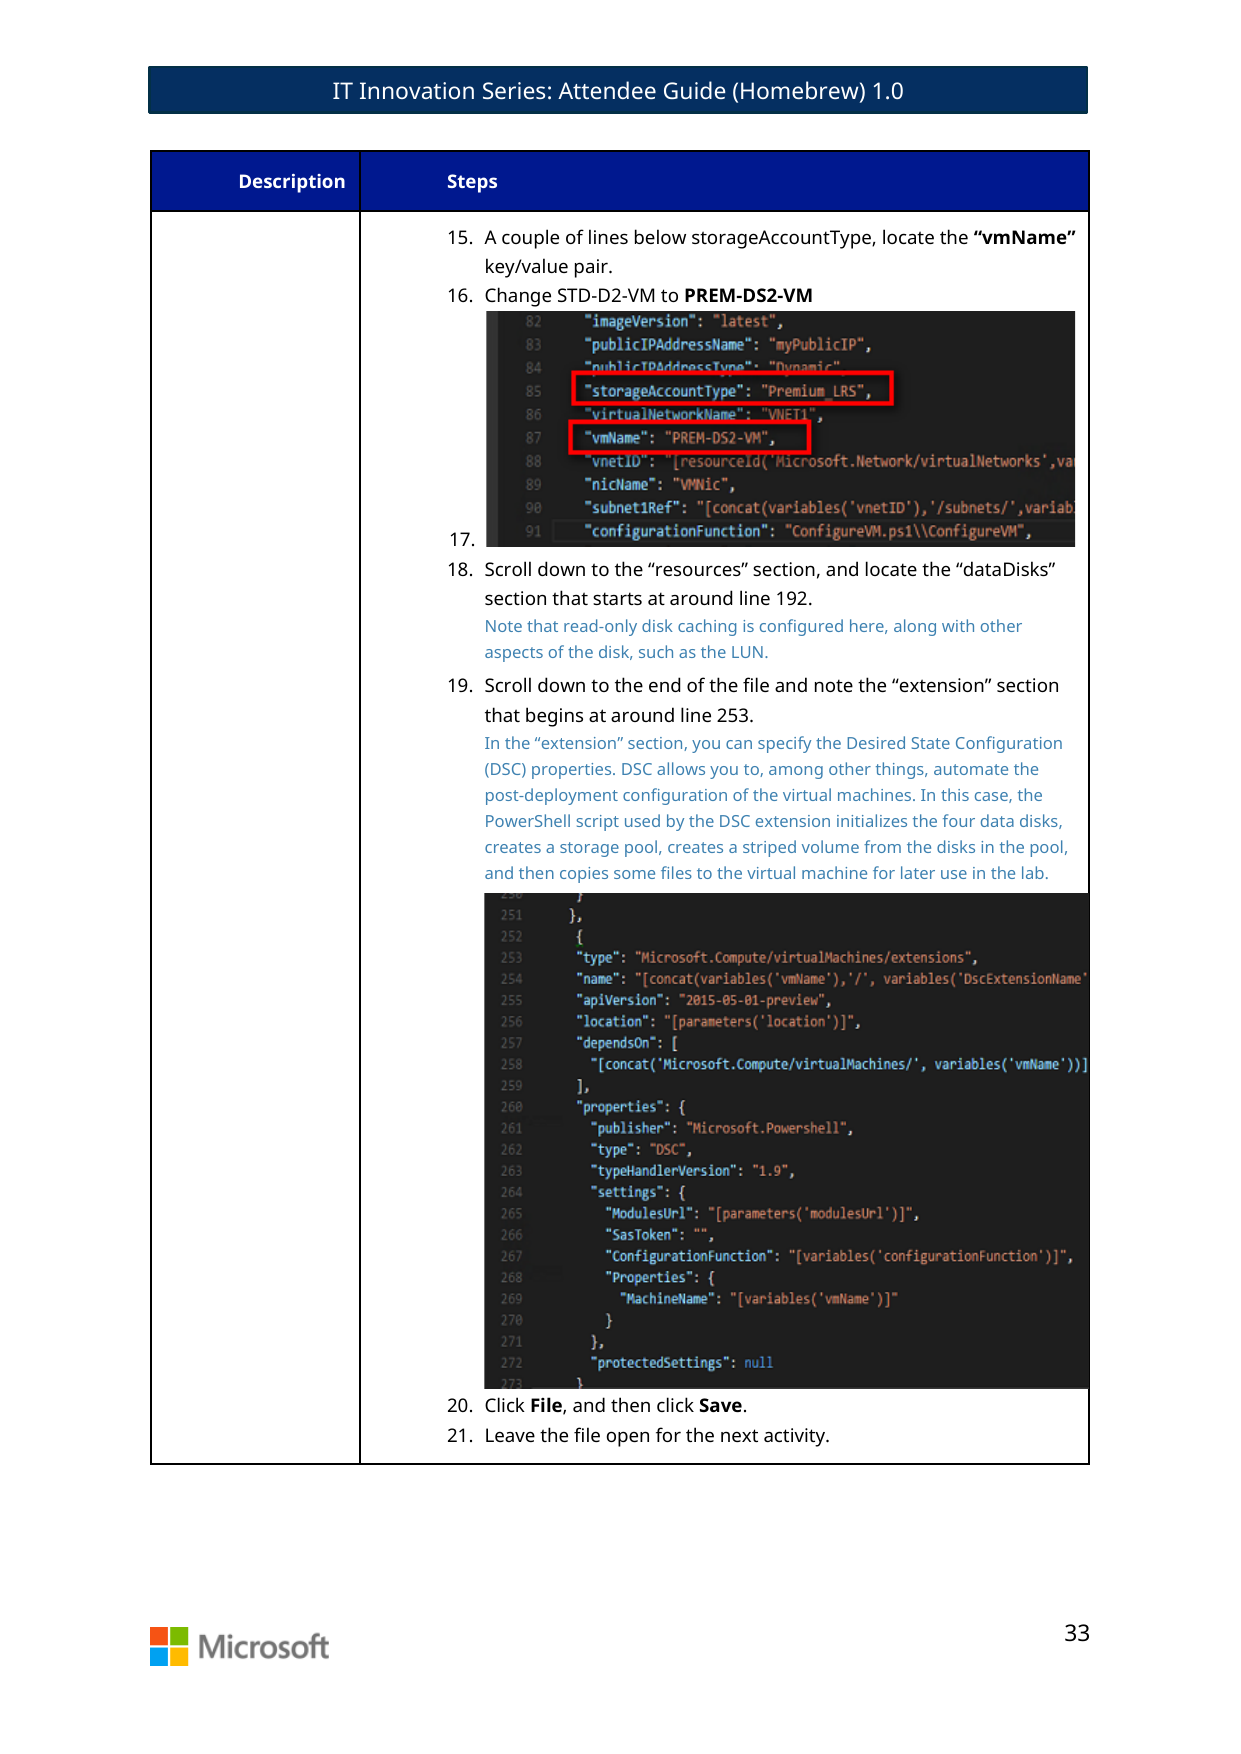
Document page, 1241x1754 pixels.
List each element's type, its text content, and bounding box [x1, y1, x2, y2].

table_header Steps [361, 152, 1088, 210]
picture [484, 893, 1090, 1389]
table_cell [152, 212, 359, 1463]
table_header Description [152, 152, 359, 210]
picture [150, 1627, 330, 1666]
picture [486, 311, 1075, 547]
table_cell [361, 212, 1088, 1463]
